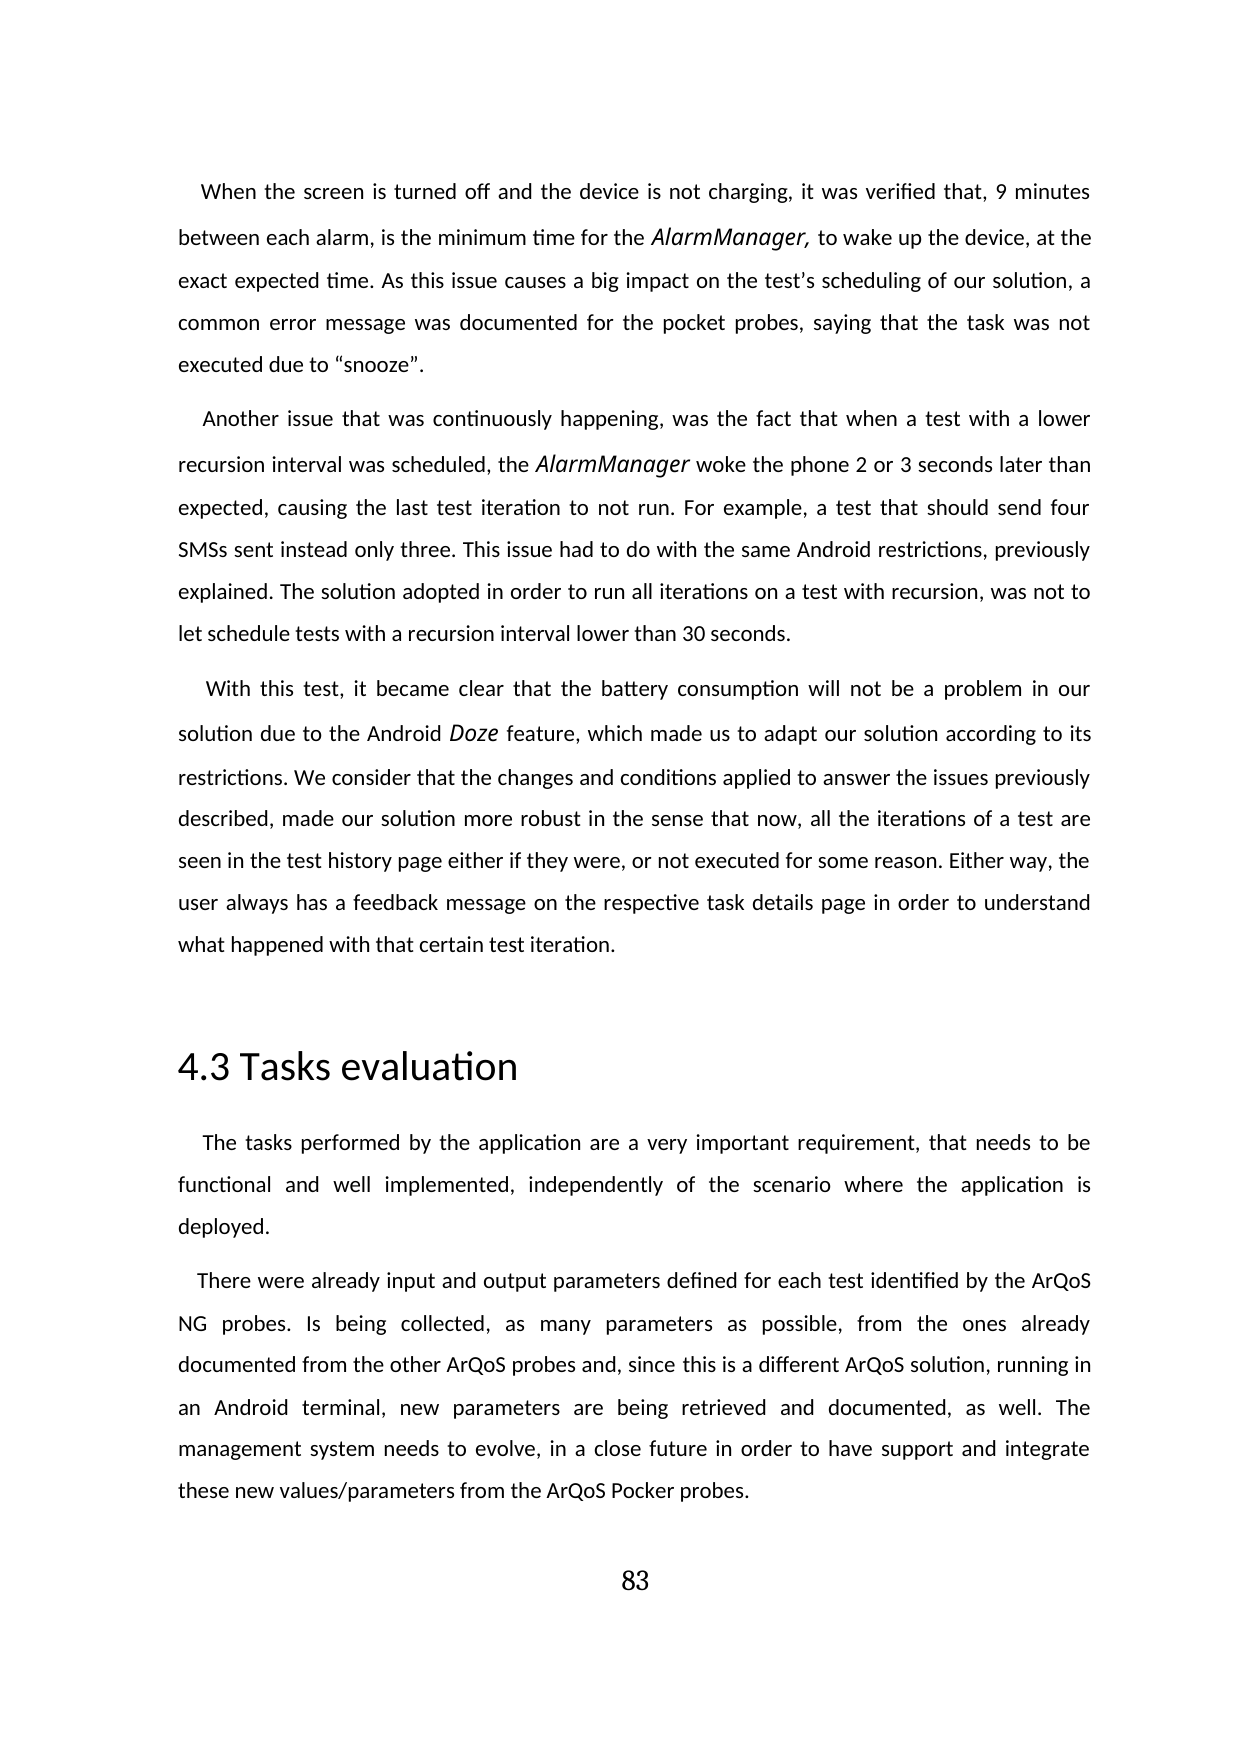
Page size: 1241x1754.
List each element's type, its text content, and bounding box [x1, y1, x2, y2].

text The performed by the application are a very important requirement, that needs to be functional and well implemented, independently of the scenario where the application is deployed. [178, 1128, 1092, 1240]
subtitle evaluation [177, 1039, 1092, 1090]
text With this test, that the battery consumption will not be a problem in our solution due to the Android Doze feature, which made us to adapt our solution according to its restrictions. We consider that the changes and conditions applied to answer the issues previously described, made our solution more robust in the sense that now, all the iterations of a test are seen in the test history page either if they , or not executed for some reason. Either way, the user always has a feedback message on the respective task details page in order to understand what happened with that certain iteration. [178, 674, 1092, 958]
text There were already input and output parameters for each test identified by the ArQoS NG probes. being many parameters as possible from the already documented ince this is a different ArQoS solution, running in an Android terminal, new parameters are being retrieved and documented, as well. The management system needs to evolve, in a close future in order to have support and integrate these new values/parameters from the ArQoS Pocker probes. [178, 1267, 1092, 1504]
text When the screen is turned off and the device is not charging, it was verified that, 9 minutes between each alarm, is the minimum time for the AlarmManager, to wake up the device, at the exact expected time. As this issue causes a big impact on the test’s scheduling of our solution, a common error message was documented for the pocket probes, saying that the task was not executed due to “snooze”. [178, 177, 1092, 378]
text Another issue that was continuously happening, was the fact that when a test with a lower recursion interval was scheduled, the AlarmManager woke the phone 2 or 3 seconds later than expected, causing the last test iteration to not run. For example, a test that should send four SMSs only three. his issue had to do with the same Android restrictions, previously explained. The solution adopted in order to run all iterations on a test with recursion, was not to let schedule tests with a recursion interval lower than 30 seconds. [178, 404, 1092, 647]
